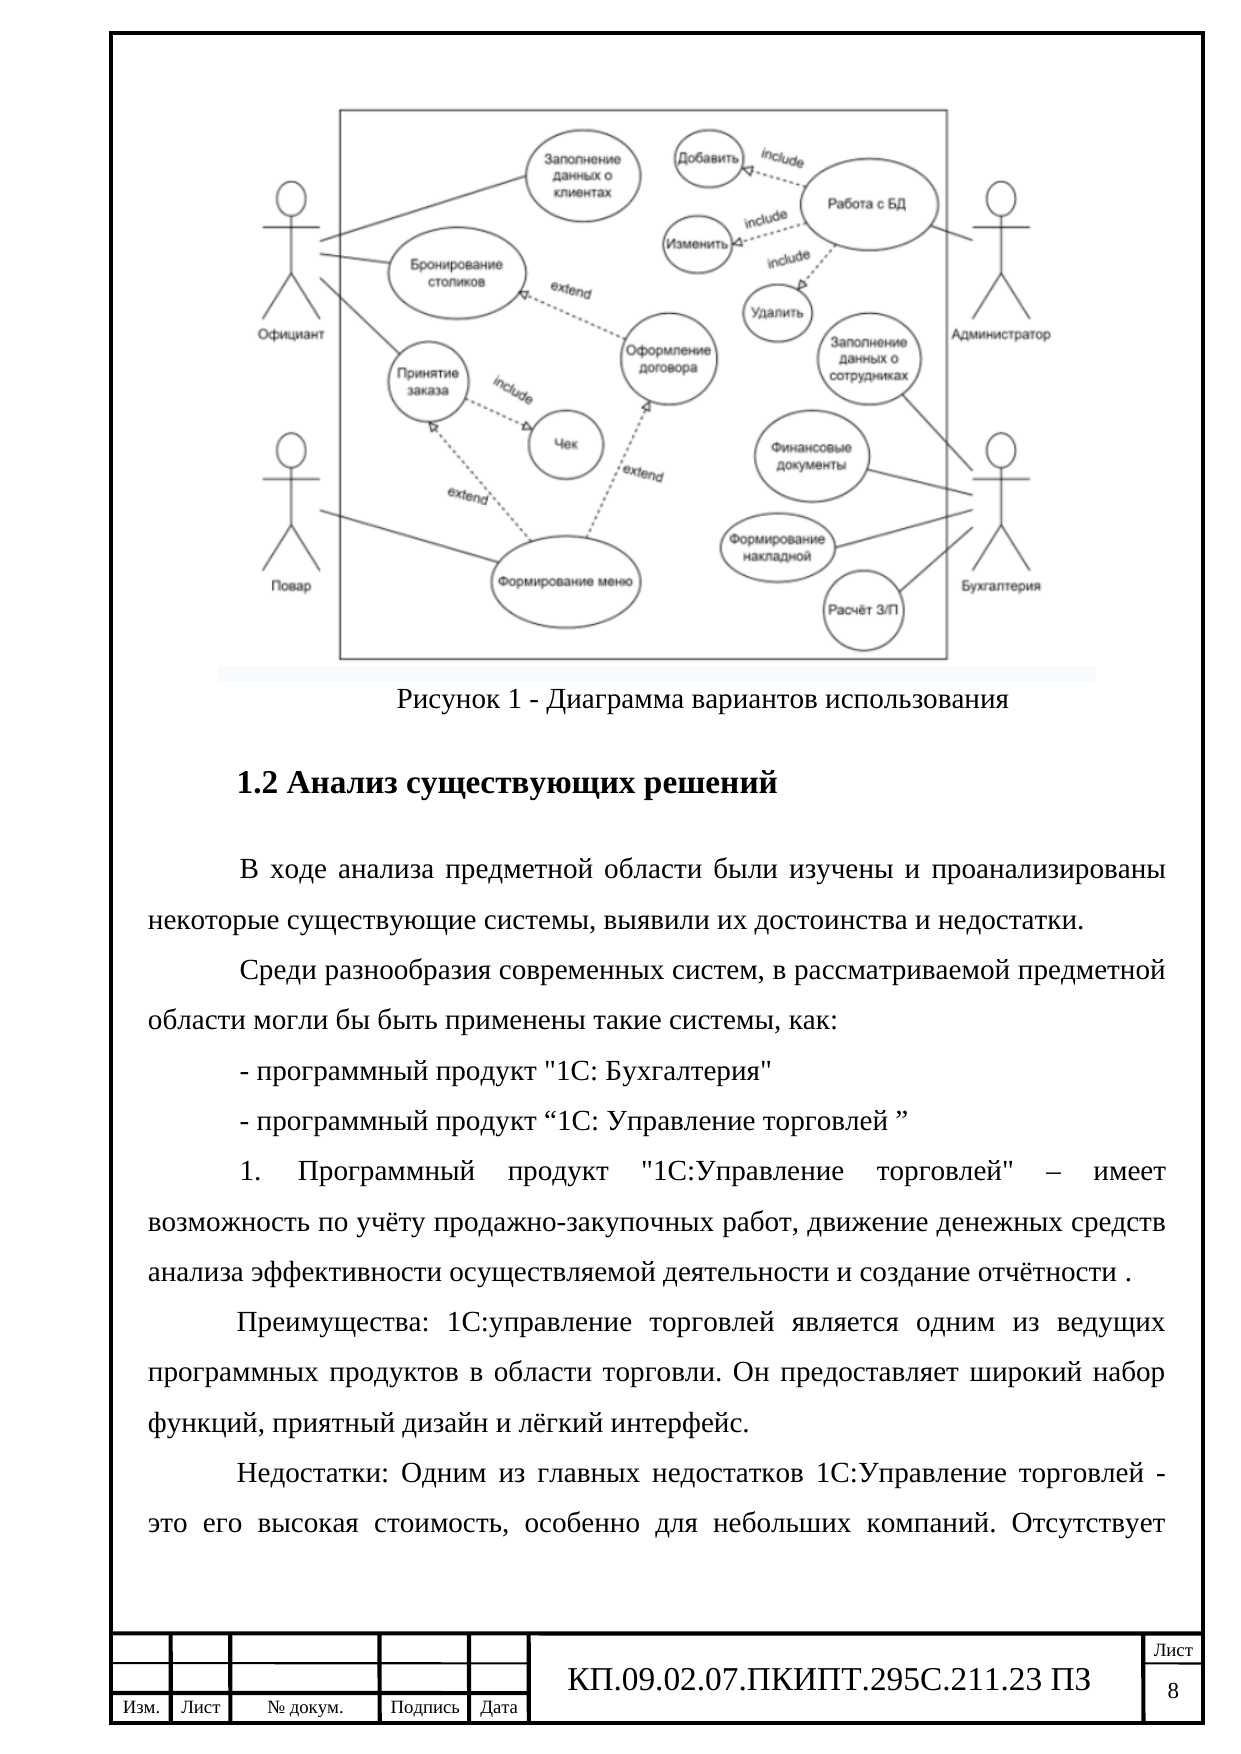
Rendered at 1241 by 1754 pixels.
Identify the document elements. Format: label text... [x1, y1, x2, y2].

text В ходе анализа предметной области были изучены и проанализированы некоторые существующие системы, выявили их достоинства и недостатки. [148, 851, 1167, 935]
text Рисунок 1 - Диаграмма вариантов использования [148, 681, 1167, 715]
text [148, 1455, 1167, 1539]
picture [218, 88, 1096, 682]
text Среди разнообразия современных систем, в рассматриваемой предметной области могли бы быть применены такие системы, как: [148, 952, 1167, 1036]
list Программный продукт "1C:Управление торговлей" – имеет возможность по учёту продажно-закупочных работ, движение денежных средств анализа эффективности осуществляемой деятельности и создание отчётности . [148, 1153, 1167, 1287]
text 1.2 Анализ существующих решений [148, 763, 1167, 801]
list - программный продукт “1C: Управление торговлей ” [239, 1103, 1167, 1137]
text Преимущества: 1C:управление торговлей является одним из ведущих программных продуктов в области торговли. Он предоставляет широкий набор функций, приятный дизайн и лёгкий интерфейс. [148, 1304, 1167, 1438]
list - программный продукт "1C: Бухгалтерия" [239, 1053, 1167, 1086]
